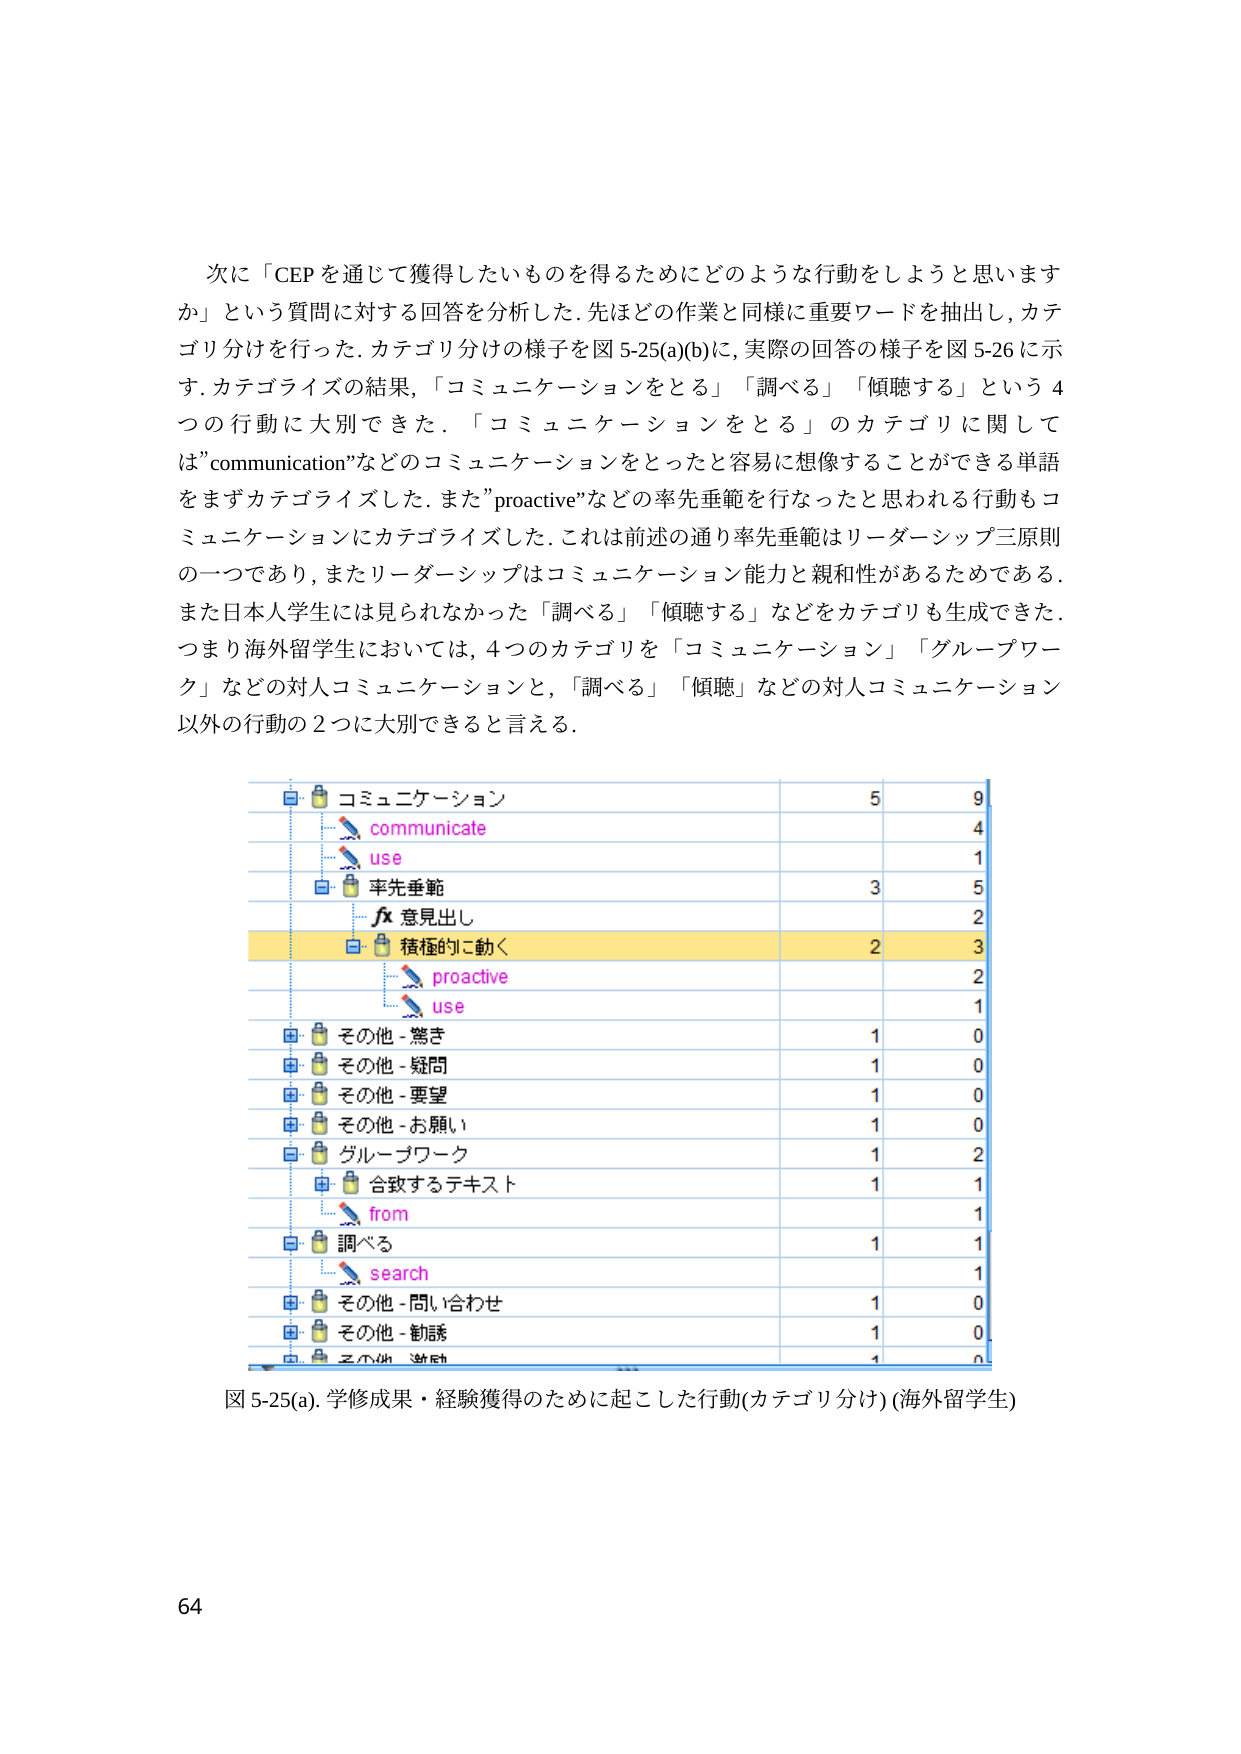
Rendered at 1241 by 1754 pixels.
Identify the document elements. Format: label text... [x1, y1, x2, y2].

picture [248, 779, 992, 1371]
text 図5-25(a). 学修成果・経験獲得のために起こした行動(カテゴリ分け) (海外留学生) [177, 1379, 1063, 1417]
text 次に「CEPを通じて獲得したいものを得るためにどのような行動をしようと思いますか」という質問に対する回答を分析した. 先ほどの作業と同様に重要ワードを抽出し, カテゴリ分けを行った. カテゴリ分けの様子を図5-25(a)(b)に, 実際の回答の様子を図5-26に示す. カテゴライズの結果, 「コミュニケーションをとる」「調べる」「傾聴する」という4つの行動に大別できた. 「コミュニケーションをとる」のカテゴリに関しては”communication”などのコミュニケーションをとったと容易に想像することができる単語をまずカテゴライズした. また”proactive”などの率先垂範を行なったと思われる行動もコミュニケーションにカテゴライズした. これは前述の通り率先垂範はリーダーシップ三原則の一つであり, またリーダーシップはコミュニケーション能力と親和性があるためである. また日本人学生には見られなかった「調べる」「傾聴する」などをカテゴリも生成できた. つまり海外留学生においては, ４つのカテゴリを「コミュニケーション」「グループワーク」などの対人コミュニケーションと, 「調べる」「傾聴」などの対人コミュニケーション以外の行動の２つに大別できると言える. [177, 254, 1063, 742]
